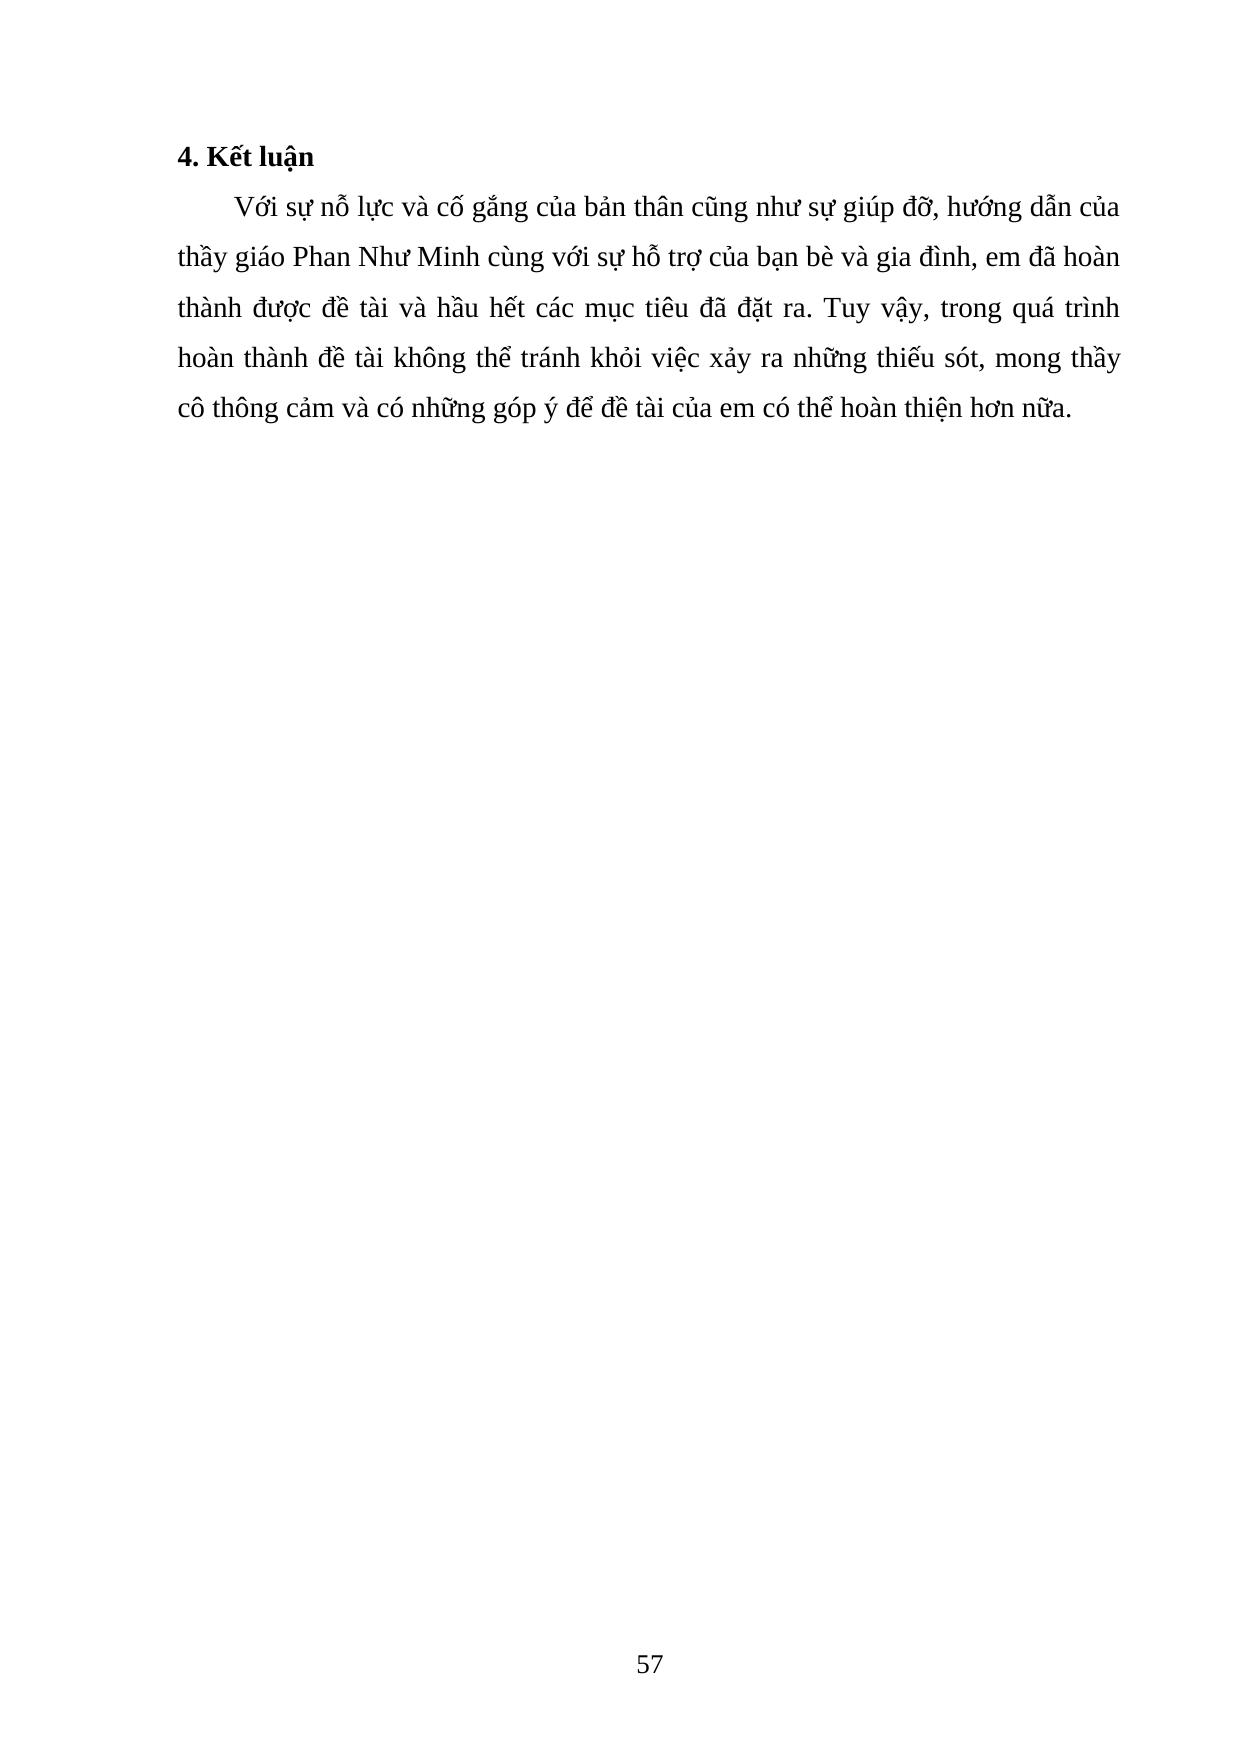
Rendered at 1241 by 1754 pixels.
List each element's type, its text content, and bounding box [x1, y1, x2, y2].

text Với sự nỗ lực và cố gắng của bản thân cũng như sự giúp đỡ, hướng dẫn của thầy giáo Phan Như Minh cùng với sự hỗ trợ của bạn bè và gia đình, em đã hoàn thành được đề tài và hầu hết các mục tiêu đã đặt ra. Tuy vậy, trong quá trình hoàn thành đề tài không thể tránh khỏi việc xảy ra những thiếu sót, mong thầy cô thông cảm và có những góp ý để đề tài của em có thể hoàn thiện hơn nữa. [177, 189, 1122, 424]
subtitle 4. Kết luận [177, 139, 1122, 172]
